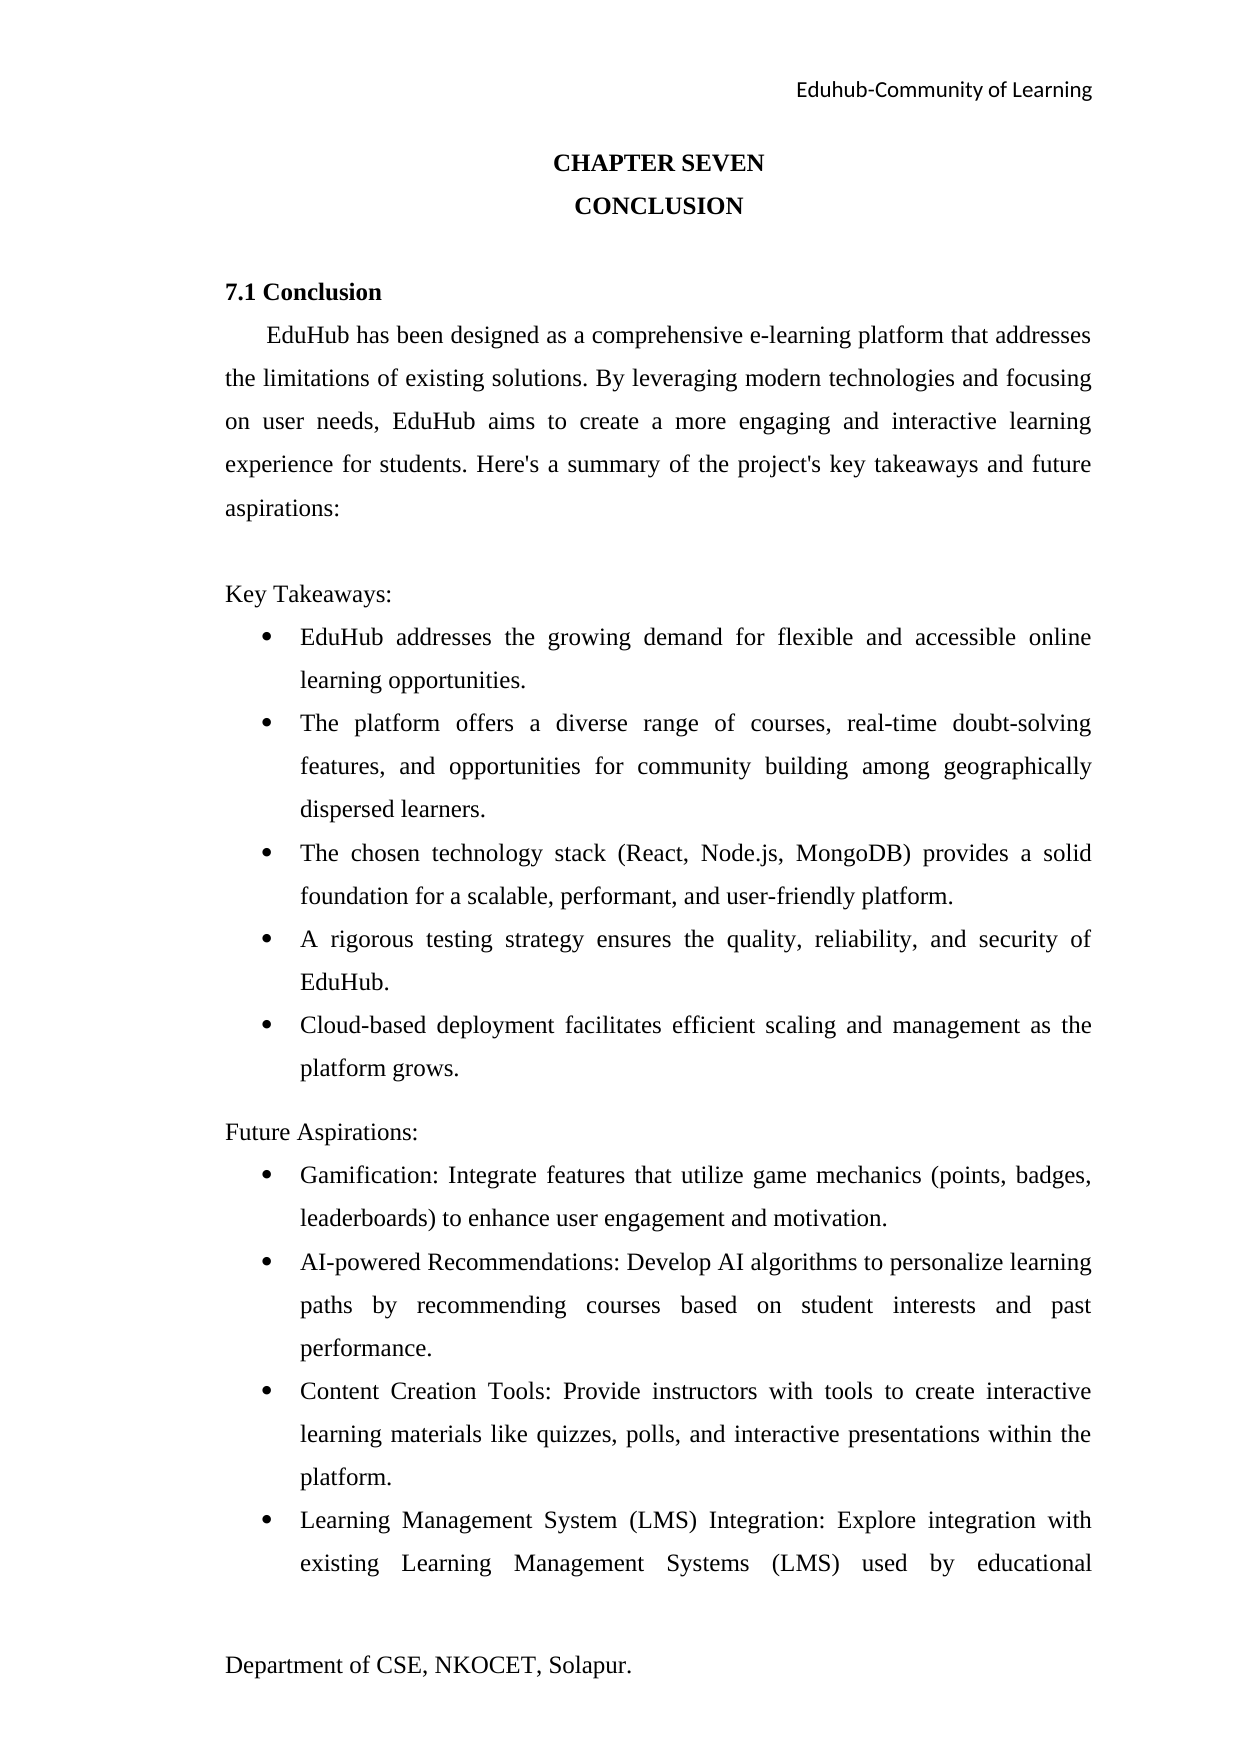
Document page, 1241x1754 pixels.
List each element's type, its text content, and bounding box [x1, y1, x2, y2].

list A rigorous testing strategy ensures the quality, reliability, and security of EduHub. [262, 924, 1092, 996]
text Future Aspirations: [225, 1117, 1092, 1146]
text 7.1 Conclusion [225, 277, 1092, 306]
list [262, 1505, 1092, 1577]
text EduHub has been designed as a comprehensive e-learning platform that addresses the limitations of existing solutions. By leveraging modern technologies and focusing on user needs, EduHub aims to create a more engaging and interactive learning experience for students. Here's a summary of the project's key takeaways and future aspirations: [225, 320, 1092, 521]
list Cloud-based deployment facilitates efficient scaling and management as the platform grows. [262, 1010, 1092, 1082]
list EduHub addresses the growing demand for flexible and accessible online learning opportunities. [262, 622, 1092, 694]
text Key Takeaways: [225, 579, 1092, 608]
list AI-powered Recommendations: Develop AI algorithms to personalize learning paths by recommending courses based on student interests and past performance. [262, 1247, 1092, 1362]
list Gamification: Integrate features that utilize game mechanics (points, badges, leaderboards) to enhance user engagement and motivation. [262, 1160, 1092, 1232]
list The platform offers a diverse range of courses, real-time doubt-solving features, and opportunities for community building among geographically dispersed learners. [262, 708, 1092, 823]
list The chosen technology stack (React, Node.js, MongoDB) provides a solid foundation for a scalable, performant, and user-friendly platform. [262, 838, 1092, 909]
text CHAPTER SEVEN CONCLUSION [225, 148, 1092, 219]
list Content Creation Tools: Provide instructors with tools to create interactive learning materials like quizzes, polls, and interactive presentations within the platform. [262, 1376, 1092, 1491]
